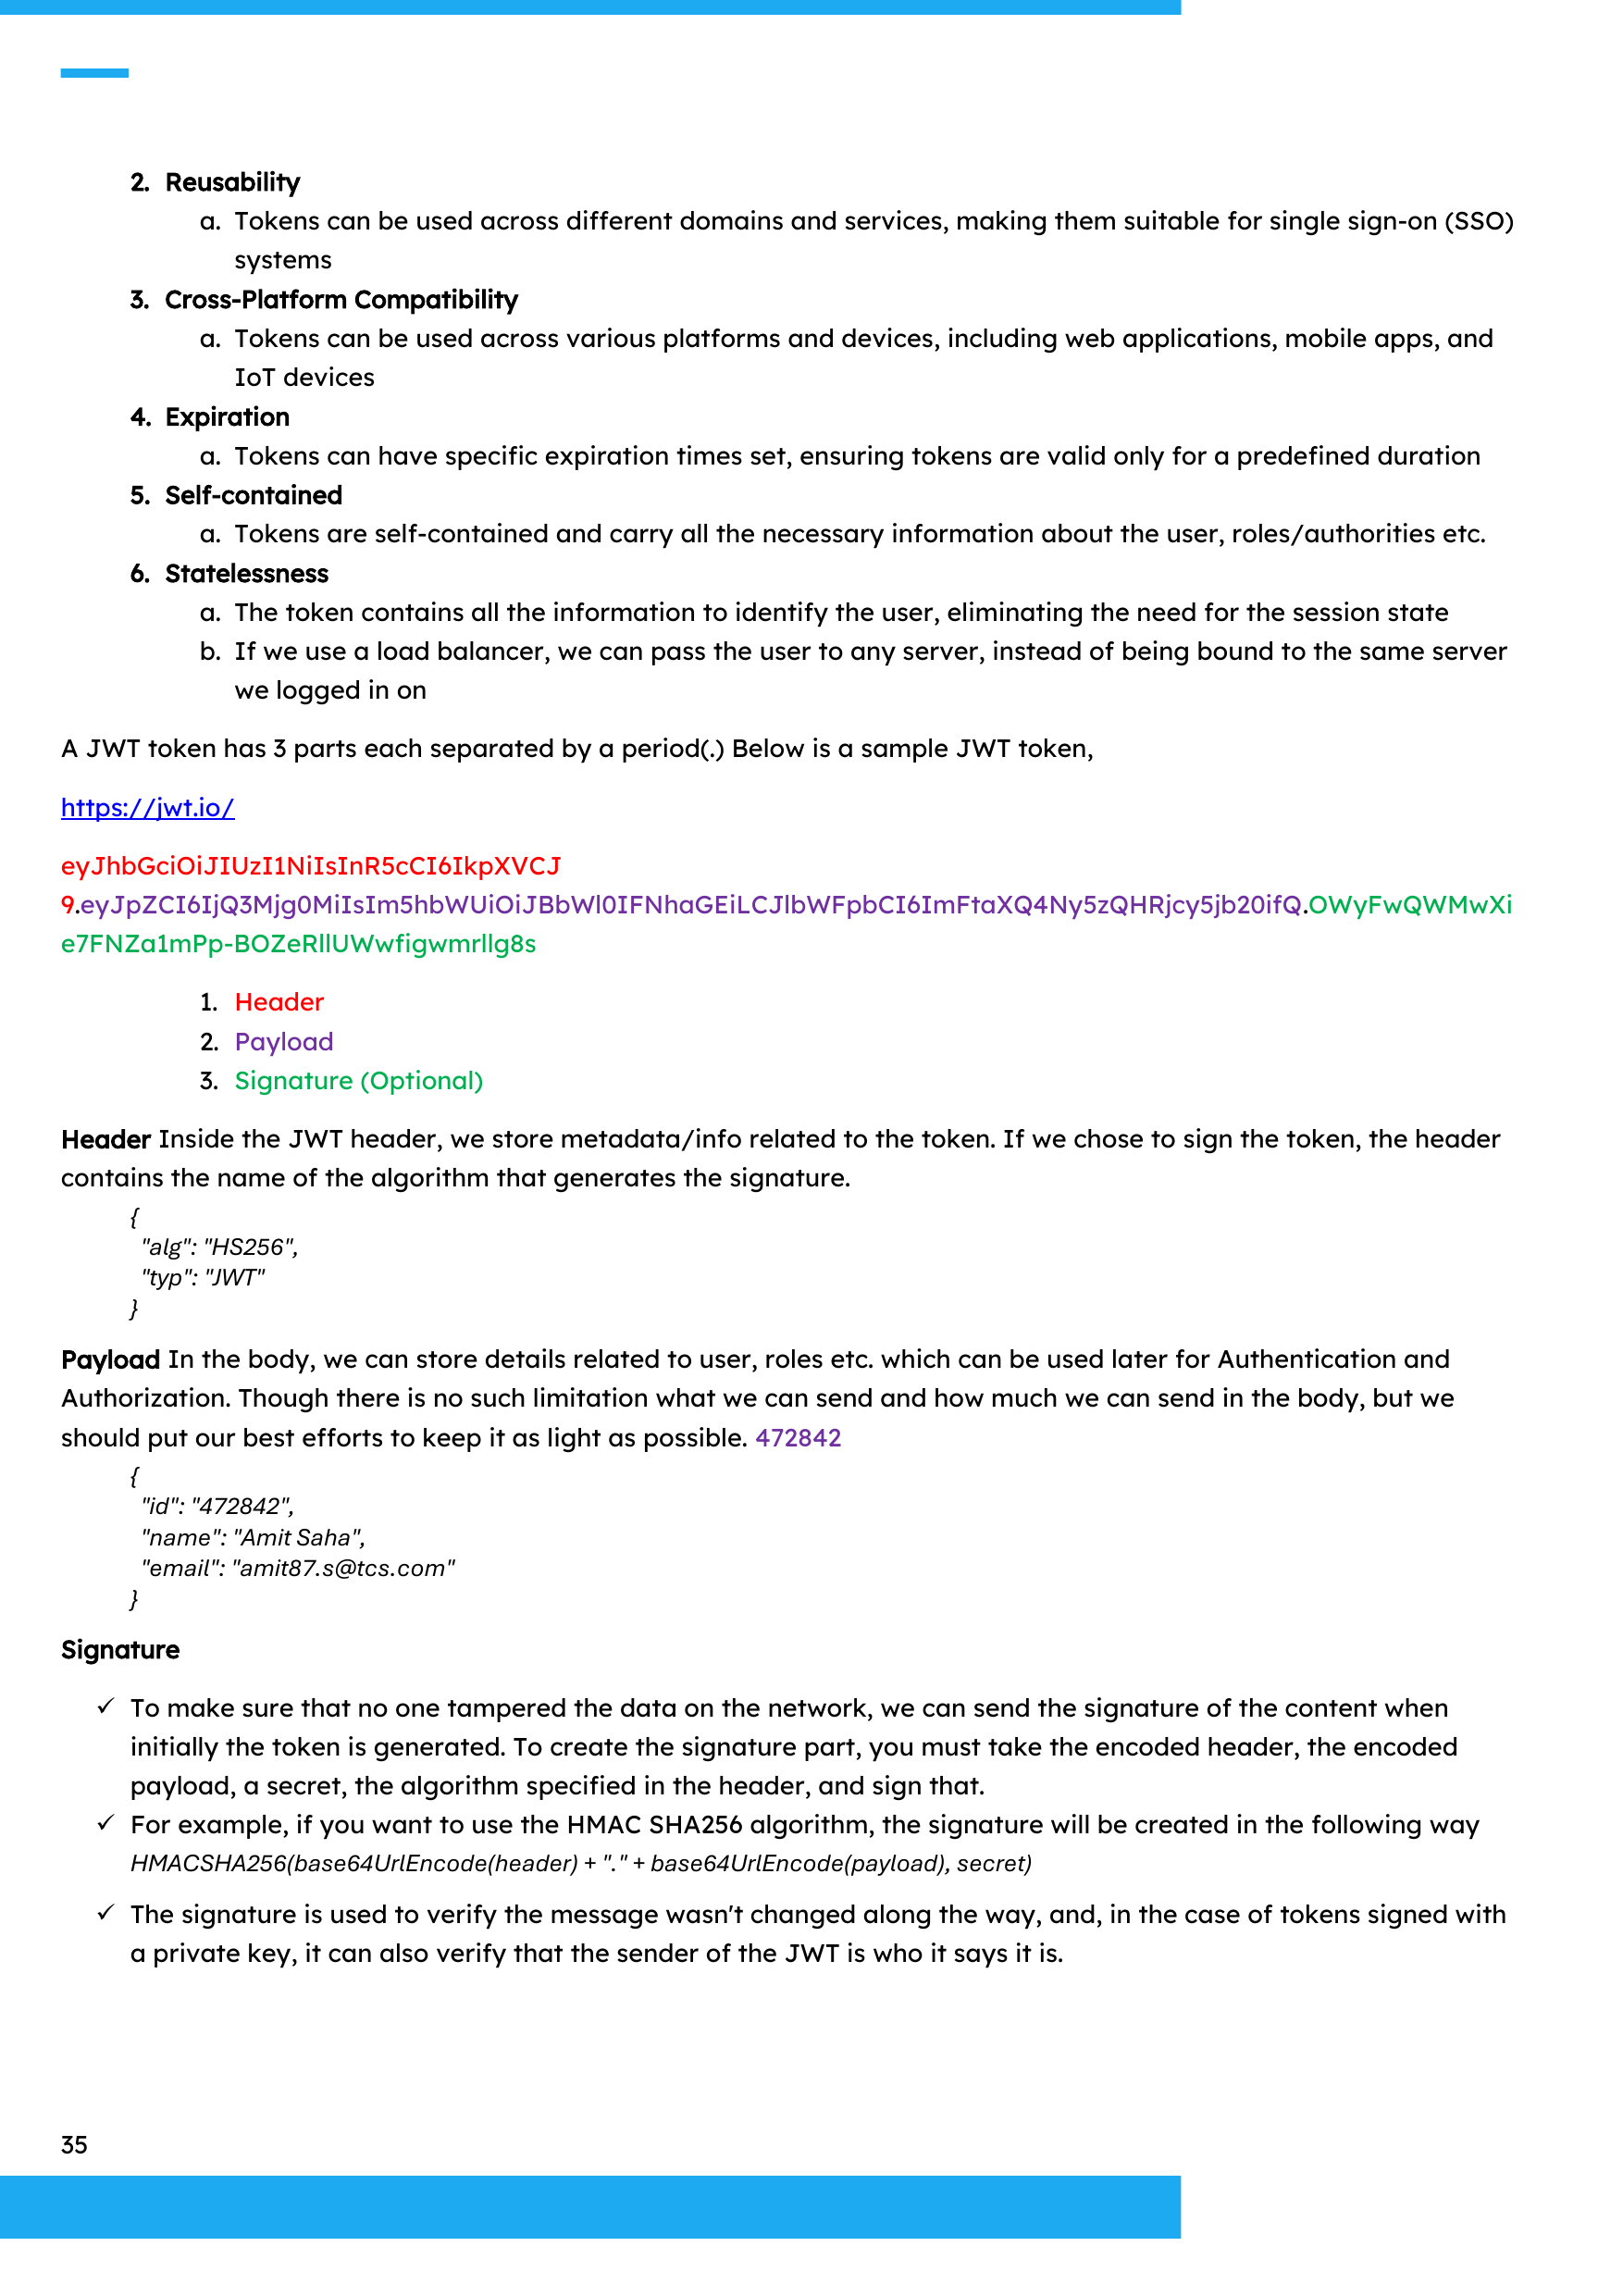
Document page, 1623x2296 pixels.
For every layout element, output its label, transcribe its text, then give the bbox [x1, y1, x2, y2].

text { [130, 1201, 1526, 1232]
list Tokens can be used across different domains and services, making them suitable for single sign-on (SSO) systems [200, 205, 1526, 275]
list Self-contained [130, 478, 1526, 510]
list Tokens are self-contained and carry all the necessary information about the user, roles/authorities etc. [200, 517, 1526, 549]
list Payload [200, 1025, 1526, 1057]
text https://jwt.io/ [61, 791, 1526, 823]
text Header Inside the JWT header, we store metadata/info related to the token. If we chose to sign the token, the header contains the name of the algorithm that generates the signature. [61, 1123, 1526, 1193]
list Reusability [130, 166, 1526, 197]
text { [130, 1460, 1526, 1491]
list For example, if you want to use the HMAC SHA256 algorithm, the signature will be created in the following way [95, 1809, 1526, 1840]
picture [0, 0, 1182, 15]
list The token contains all the information to identify the user, eliminating the need for the session state [200, 596, 1526, 627]
text A JWT token has 3 parts each separated by a period(.) Below is a sample JWT token, [61, 733, 1526, 764]
text "name": "Amit Saha", [130, 1521, 1526, 1553]
list Header [200, 987, 1526, 1017]
list Cross-Platform Compatibility [130, 283, 1526, 314]
list Signature (Optional) [200, 1064, 1526, 1096]
list The signature is used to verify the message wasn't changed along the way, and, in the case of tokens signed with a private key, it can also verify that the sender of the JWT is who it says it is. [95, 1898, 1526, 1968]
list To make sure that no one tampered the data on the network, we can send the signature of the content when initially the token is generated. To create the signature part, you must take the encoded header, the encoded payload, a secret, the algorithm specified in the header, and sign that. [95, 1692, 1526, 1801]
text "typ": "JWT" [130, 1262, 1526, 1293]
text eyJhbGciOiJIUzI1NiIsInR5cCI6IkpXVCJ9.eyJpZCI6IjQ3Mjg0MiIsIm5hbWUiOiJBbWl0IFNhaGEiLCJlbWFpbCI6ImFtaXQ4Ny5zQHRjcy5jb20ifQ.OWyFwQWMwXie7FNZa1mPp-BOZeRllUWwfigwmrllg8s [61, 850, 1526, 959]
text "id": "472842", [130, 1491, 1526, 1521]
list If we use a load balancer, we can pass the user to any server, instead of being bound to the same server we logged in on [200, 635, 1526, 705]
list Statelessness [130, 557, 1526, 589]
text } [130, 1583, 1526, 1614]
text Payload In the body, we can store details related to user, roles etc. which can be used later for Authentication and Authorization. Though there is no such limitation what we can send and how much we can send in the body, but we should put our best efforts to keep it as light as possible. 472842 [61, 1343, 1526, 1453]
text } [130, 1293, 1526, 1324]
picture [0, 2176, 1182, 2239]
list Tokens can have specific expiration times set, ensuring tokens are valid only for a predefined duration [200, 440, 1526, 471]
text "alg": "HS256", [130, 1232, 1526, 1262]
picture [60, 68, 129, 78]
text HMACSHA256(base64UrlEncode(header) + "." + base64UrlEncode(payload), secret) [130, 1848, 1526, 1879]
list Tokens can be used across various platforms and devices, including web applications, mobile apps, and IoT devices [200, 322, 1526, 392]
text Signature [61, 1633, 1526, 1664]
text "email": "amit87.s@tcs.com" [130, 1553, 1526, 1583]
list Expiration [130, 401, 1526, 431]
